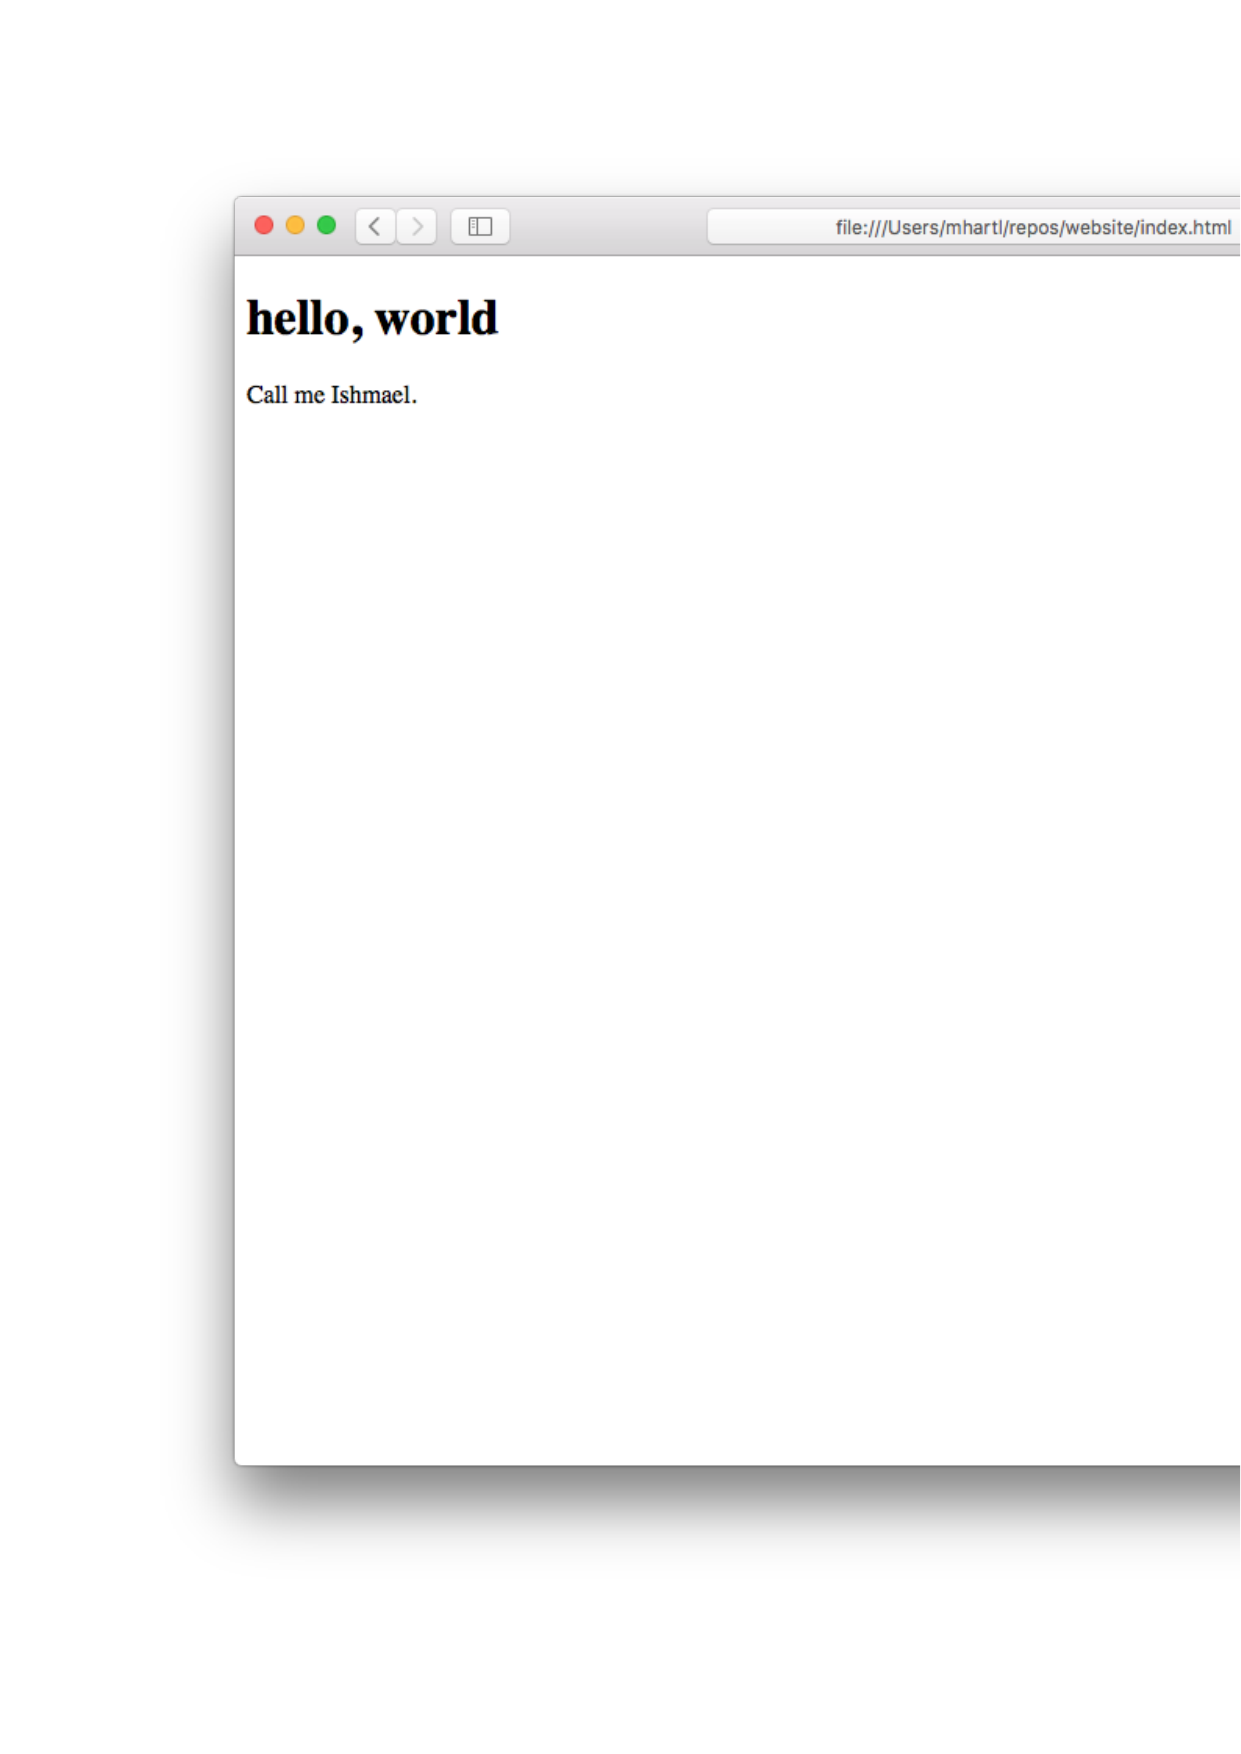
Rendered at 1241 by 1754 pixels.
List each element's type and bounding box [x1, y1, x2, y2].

picture [147, 147, 1241, 1591]
